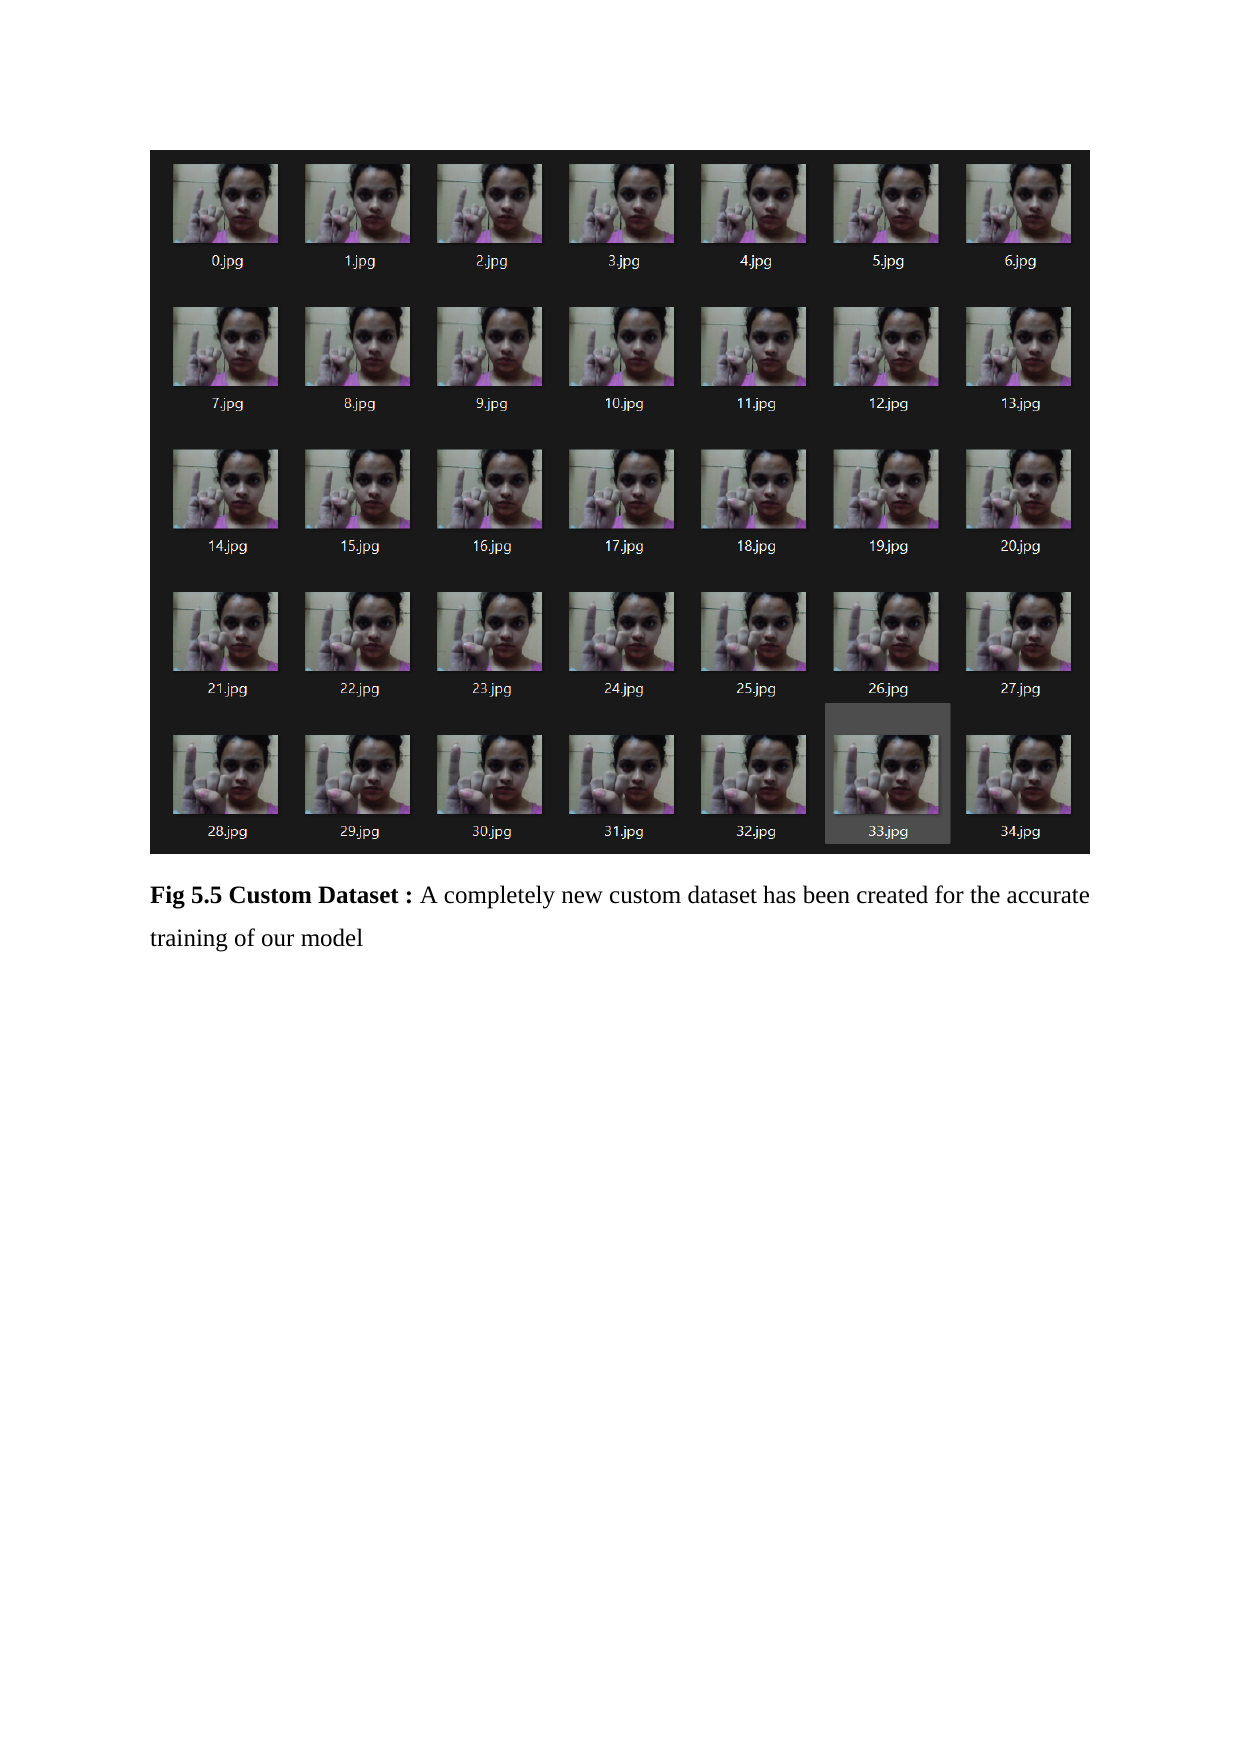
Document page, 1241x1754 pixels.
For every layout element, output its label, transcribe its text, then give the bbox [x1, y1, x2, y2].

text Fig 5.5 Custom Dataset : A completely new custom dataset has been created for the accurate training of our model [150, 880, 1090, 952]
picture [150, 150, 1090, 854]
